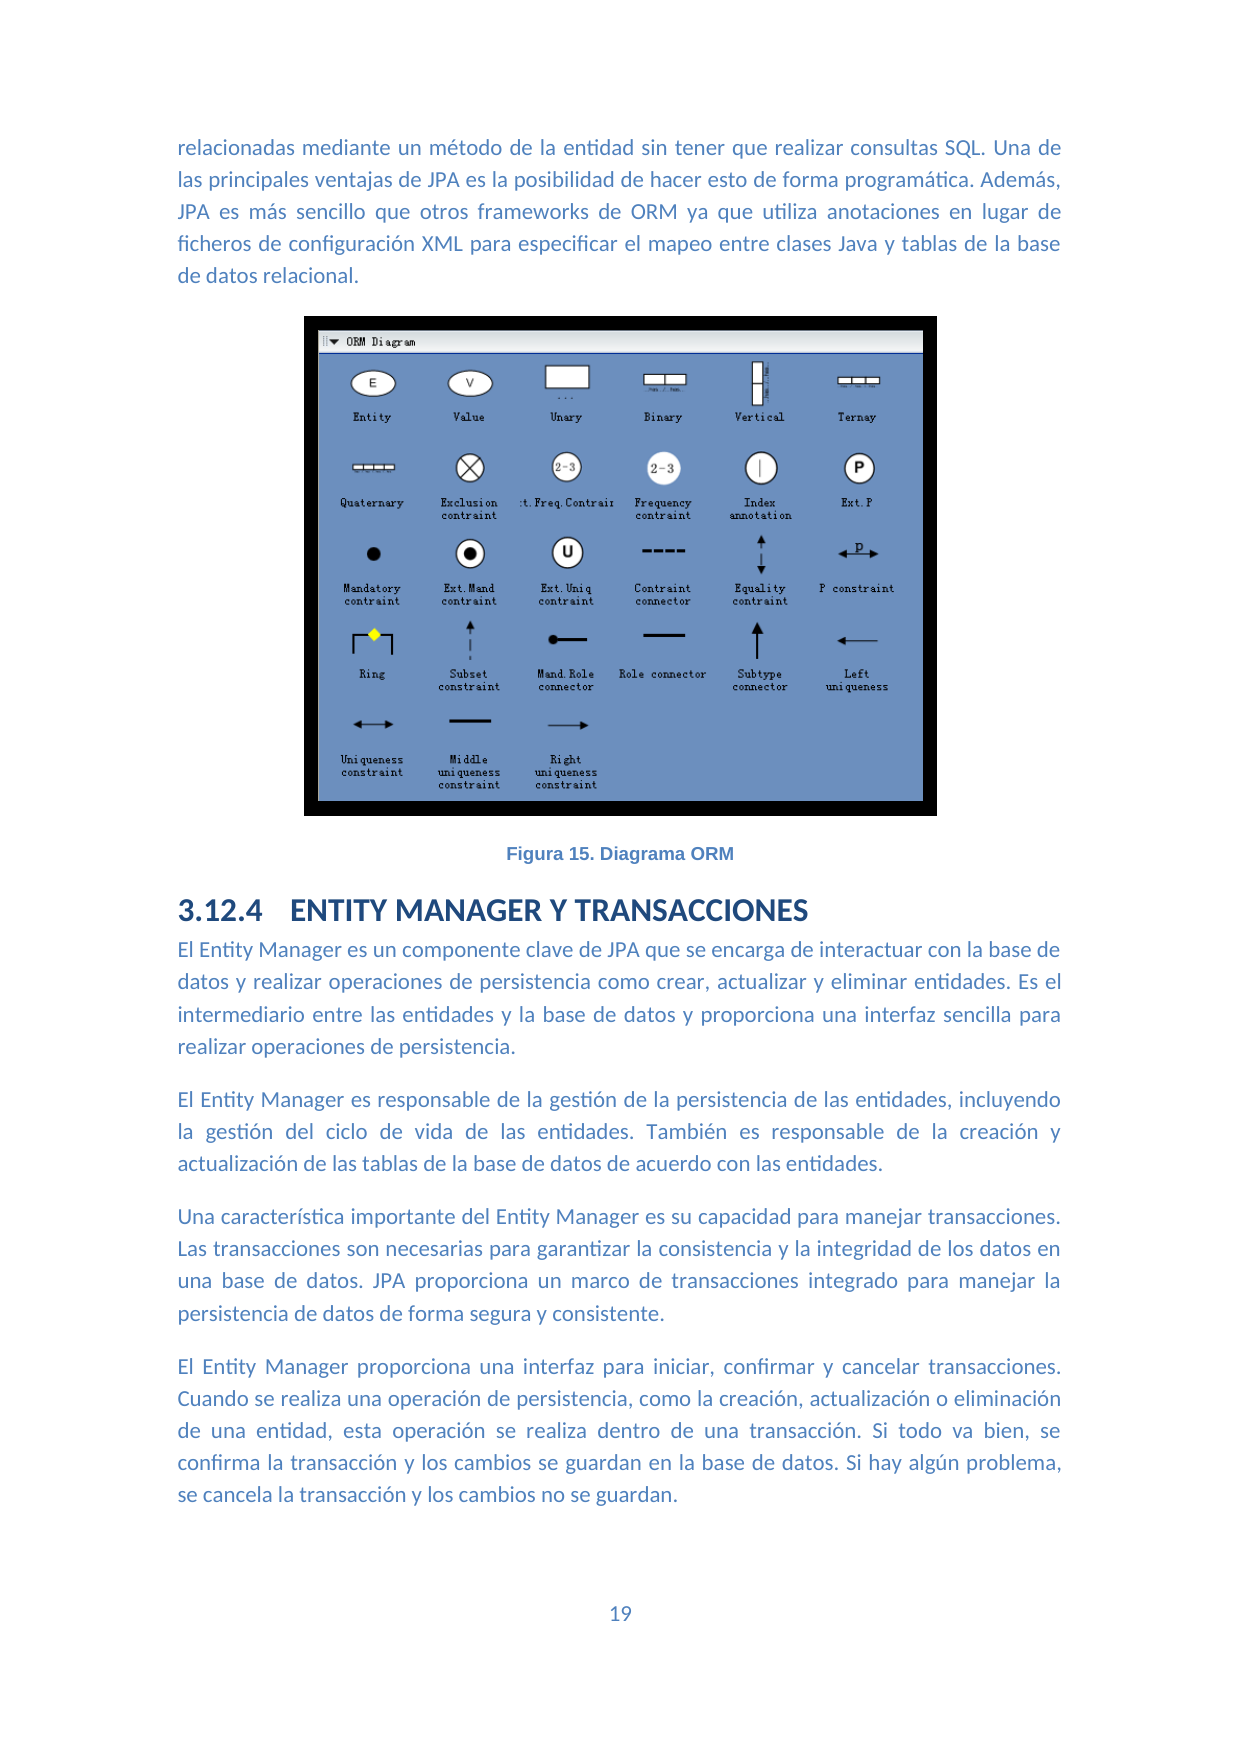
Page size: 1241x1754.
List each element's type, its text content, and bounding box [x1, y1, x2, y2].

text El Entity Manager es un componente clave de JPA que se encarga de interactuar con la base de datos y realizar operaciones de persistencia como crear, actualizar y eliminar entidades. Es el intermediario entre las entidades y la base de datos y proporciona una interfaz sencilla para realizar operaciones de persistencia. [177, 935, 1063, 1060]
text El Entity Manager proporciona una interfaz para iniciar, confirmar y cancelar transacciones. Cuando se realiza una operación de persistencia, como la creación, actualización o eliminación de una entidad, esta operación se realiza dentro de una transacción. Si todo va bien, se confirma la transacción y los cambios se guardan en la base de datos. Si hay algún problema, se cancela la transacción y los cambios no se guardan. [177, 1352, 1063, 1509]
subtitle ENTITY MANAGER Y TRANSACCIONES [177, 888, 1063, 929]
text Figura 15. Diagrama ORM [177, 843, 1063, 864]
text Una característica importante del Entity Manager es su capacidad para manejar transacciones. Las transacciones son necesarias para garantizar la consistencia y la integridad de los datos en una base de datos. JPA proporciona un marco de transacciones integrado para manejar la persistencia de datos de forma segura y consistente. [177, 1202, 1063, 1327]
text El Entity Manager es responsable de la gestión de la persistencia de las entidades, incluyendo la gestión del ciclo de vida de las entidades. También es responsable de la creación y actualización de las tablas de la base de datos de acuerdo con las entidades. [177, 1085, 1063, 1177]
picture [318, 330, 923, 801]
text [177, 133, 1063, 290]
